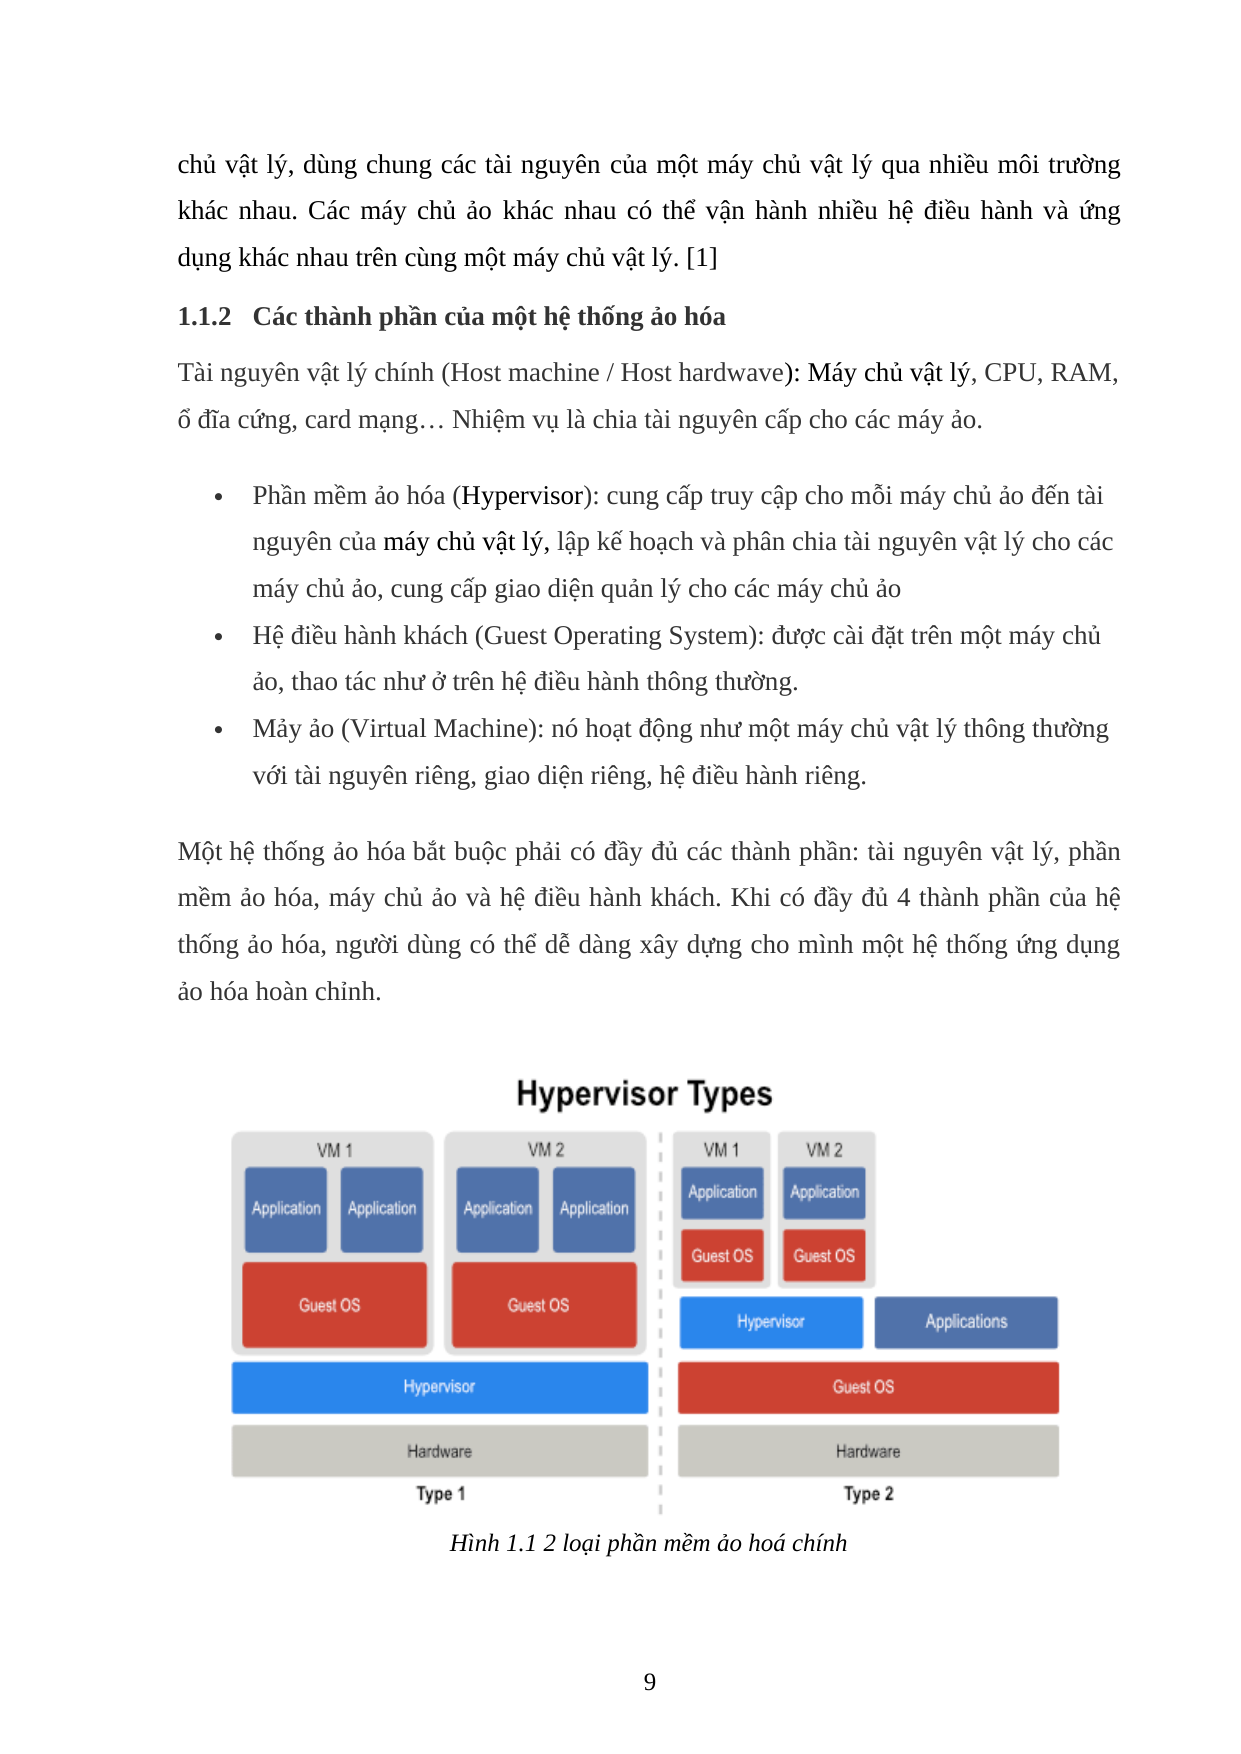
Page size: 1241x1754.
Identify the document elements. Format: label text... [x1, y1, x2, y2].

text Tài nguyên vật lý chính (Host machine / Host hardwave): Máy chủ vật lý, CPU, RAM, ổ đĩa cứng, card mạng… Nhiệm vụ là chia tài nguyên cấp cho các máy ảo. [177, 356, 1122, 434]
picture [177, 1065, 1114, 1516]
list Phần mềm ảo hóa (Hypervisor): cung cấp truy cập cho mỗi máy chủ ảo đến tài nguyên của máy chủ vật lý, lập kế hoạch và phân chia tài nguyên vật lý cho các máy chủ ảo, cung cấp giao diện quản lý cho các máy chủ ảo [215, 479, 1122, 603]
subtitle Các thành phần của một hệ thống ảo hóa [177, 300, 1122, 331]
list Hệ điều hành khách (Guest Operating System): được cài đặt trên một máy chủ ảo, thao tác như ở trên hệ điều hành thông thường. [215, 619, 1122, 697]
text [177, 148, 1122, 272]
text Một hệ thống ảo hóa bắt buộc phải có đầy đủ các thành phần: tài nguyên vật lý, phần mềm ảo hóa, máy chủ ảo và hệ điều hành khách. Khi có đầy đủ 4 thành phần của hệ thống ảo hóa, người dùng có thể dễ dàng xây dựng cho mình một hệ thống ứng dụng ảo hóa hoàn chỉnh. [177, 835, 1122, 1006]
list Mảy ảo (Virtual Machine): nó hoạt động như một máy chủ vật lý thông thường với tài nguyên riêng, giao diện riêng, hệ điều hành riêng. [215, 712, 1122, 790]
